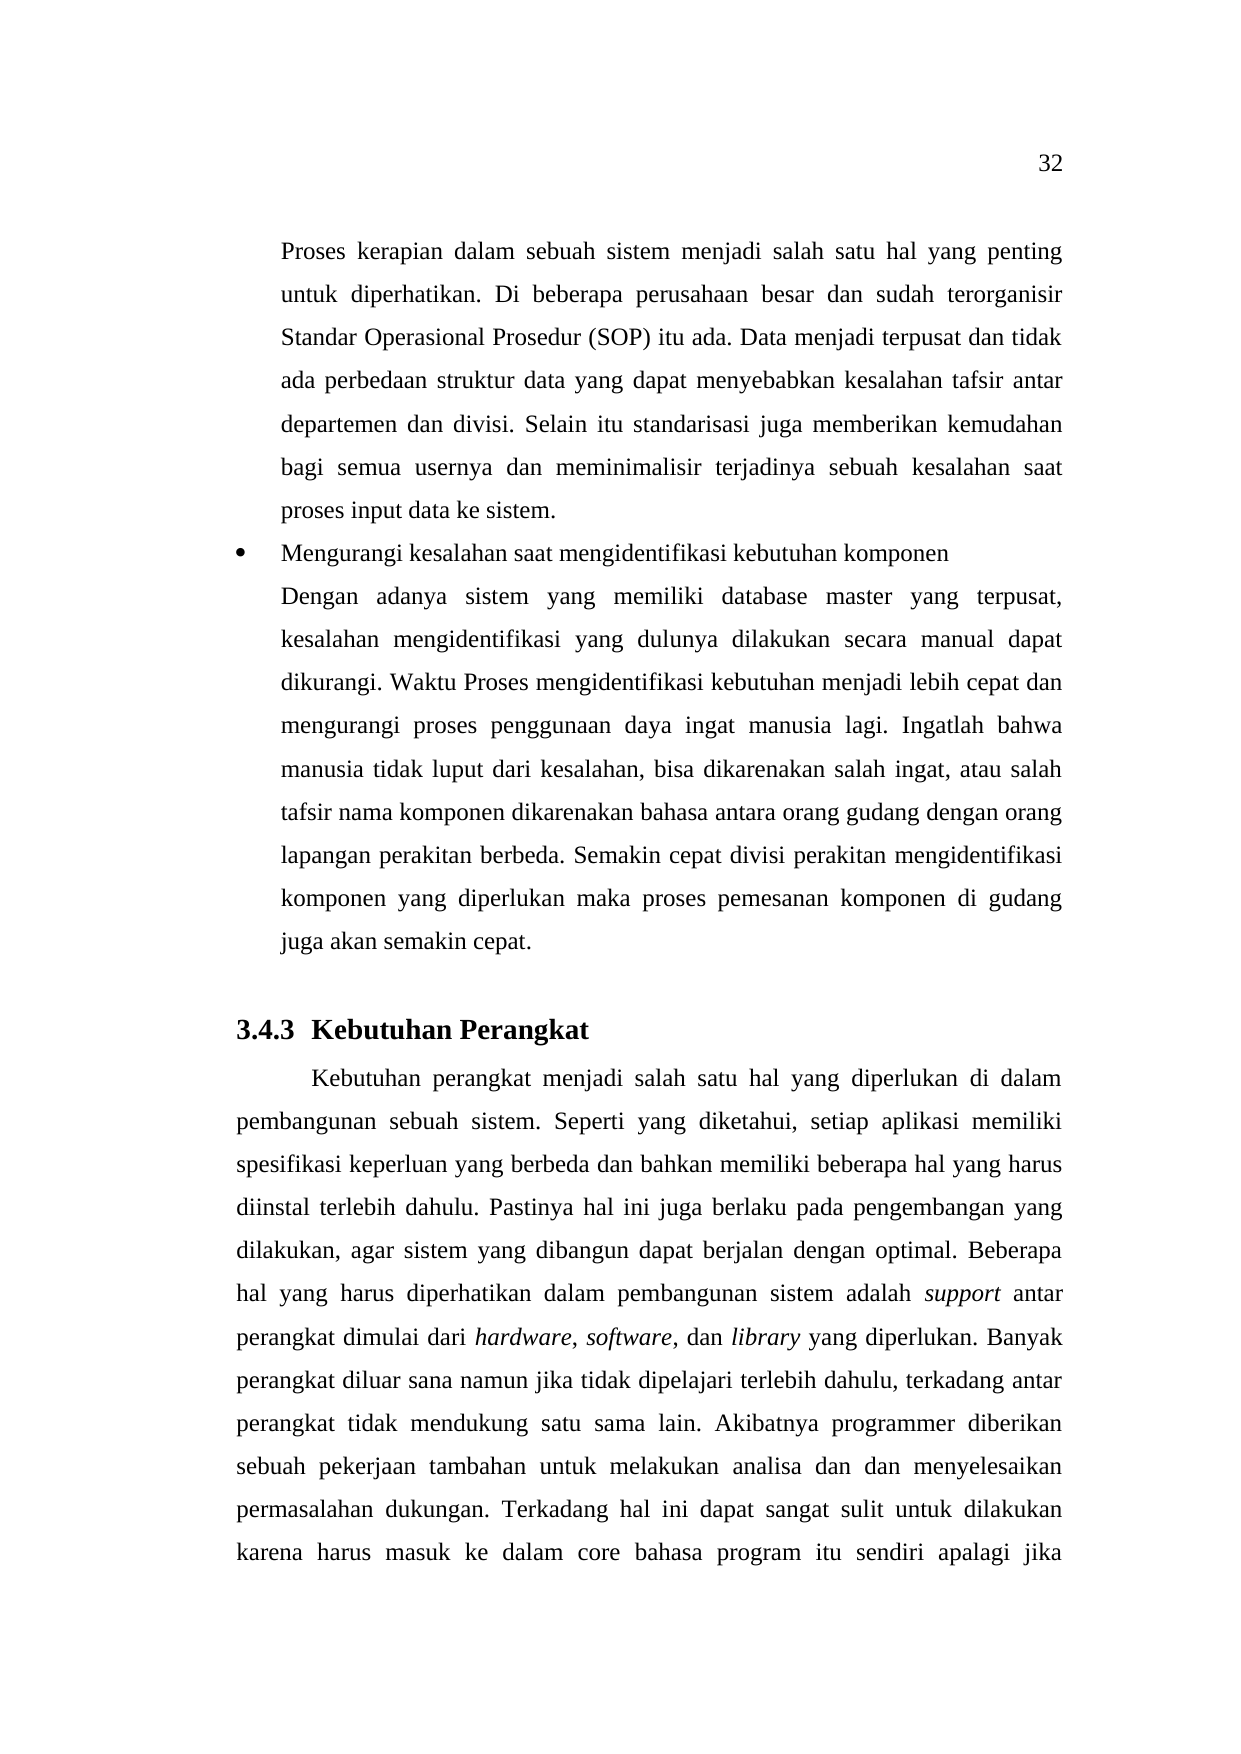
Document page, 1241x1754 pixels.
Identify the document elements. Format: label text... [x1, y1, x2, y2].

list Mengurangi kesalahan saat mengidentifikasi kebutuhan komponen [236, 538, 1063, 567]
list Kebutuhan Perangkat [236, 1012, 1063, 1046]
text Proses kerapian dalam sebuah sistem menjadi salah satu hal yang penting untuk diperhatikan. Di beberapa perusahaan besar dan sudah terorganisir Standar Operasional Prosedur (SOP) itu ada. Data menjadi terpusat dan tidak ada perbedaan struktur data yang dapat menyebabkan kesalahan tafsir antar departemen dan divisi. Selain itu standarisasi juga memberikan kemudahan bagi semua usernya dan meminimalisir terjadinya sebuah kesalahan saat proses input data ke sistem. [281, 236, 1063, 524]
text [236, 1063, 1063, 1566]
text Dengan adanya sistem yang memiliki database master yang terpusat, kesalahan mengidentifikasi yang dulunya dilakukan secara manual dapat dikurangi. Waktu Proses mengidentifikasi kebutuhan menjadi lebih cepat dan mengurangi proses penggunaan daya ingat manusia lagi. Ingatlah bahwa manusia tidak luput dari kesalahan, bisa dikarenakan salah ingat, atau salah tafsir nama komponen dikarenakan bahasa antara orang gudang dengan orang lapangan perakitan berbeda. Semakin cepat divisi perakitan mengidentifikasi komponen yang diperlukan maka proses pemesanan komponen di gudang juga akan semakin cepat. [281, 581, 1063, 955]
